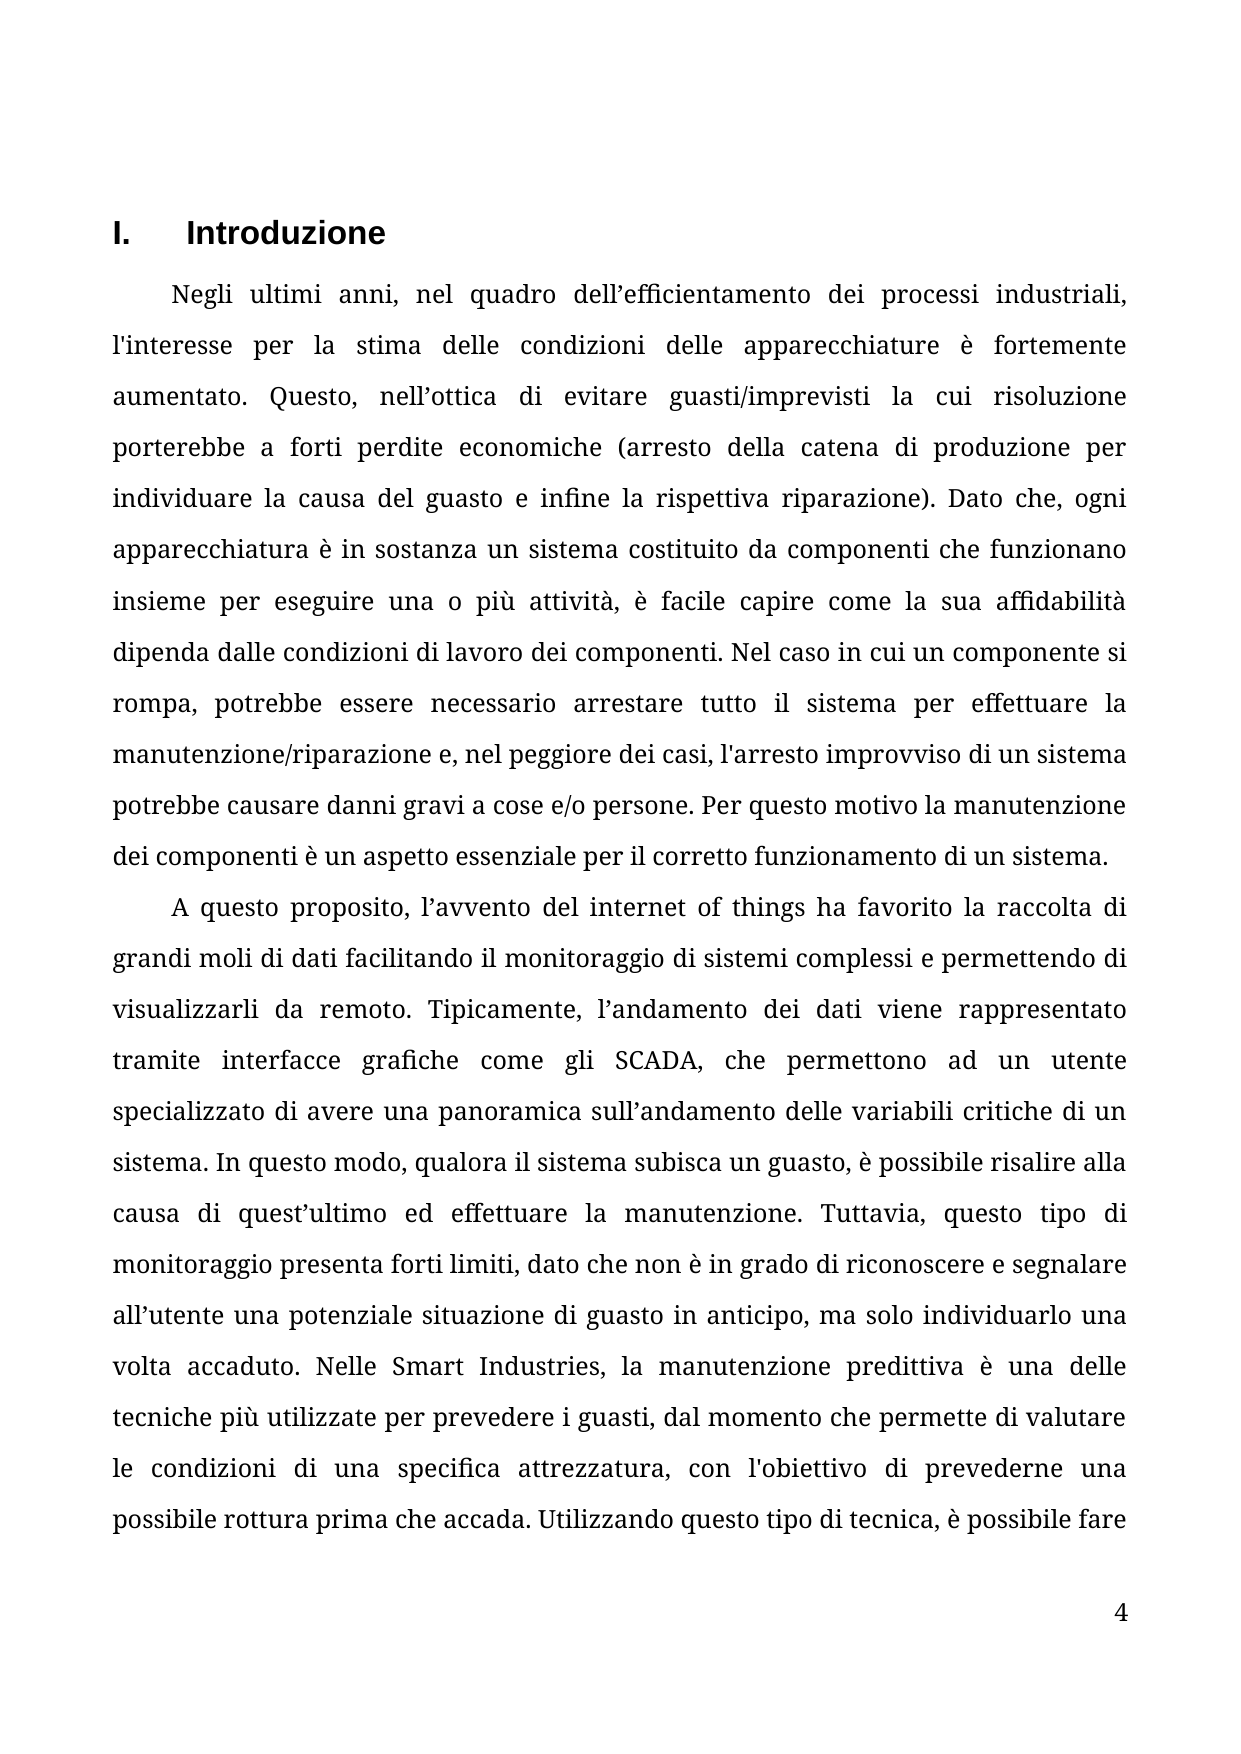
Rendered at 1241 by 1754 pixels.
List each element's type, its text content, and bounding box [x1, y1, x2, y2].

subtitle Introduzione [112, 213, 1128, 252]
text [112, 889, 1128, 1536]
text Negli ultimi anni, nel quadro dell’efficientamento dei processi industriali, l'interesse per la stima delle condizioni delle apparecchiature è fortemente aumentato. Questo, nell’ottica di evitare guasti/imprevisti la cui risoluzione porterebbe a forti perdite economiche (arresto della catena di produzione per individuare la causa del guasto e infine la rispettiva riparazione). Dato che, ogni apparecchiatura è in sostanza un sistema costituito da componenti che funzionano insieme per eseguire una o più attività, è facile capire come la sua affidabilità dipenda dalle condizioni di lavoro dei componenti. Nel caso in cui un componente si rompa, potrebbe essere necessario arrestare tutto il sistema per effettuare la manutenzione/riparazione e, nel peggiore dei casi, l'arresto improvviso di un sistema potrebbe causare danni gravi a cose e/o persone. Per questo motivo la manutenzione dei componenti è un aspetto essenziale per il corretto funzionamento di un sistema. [112, 277, 1128, 872]
